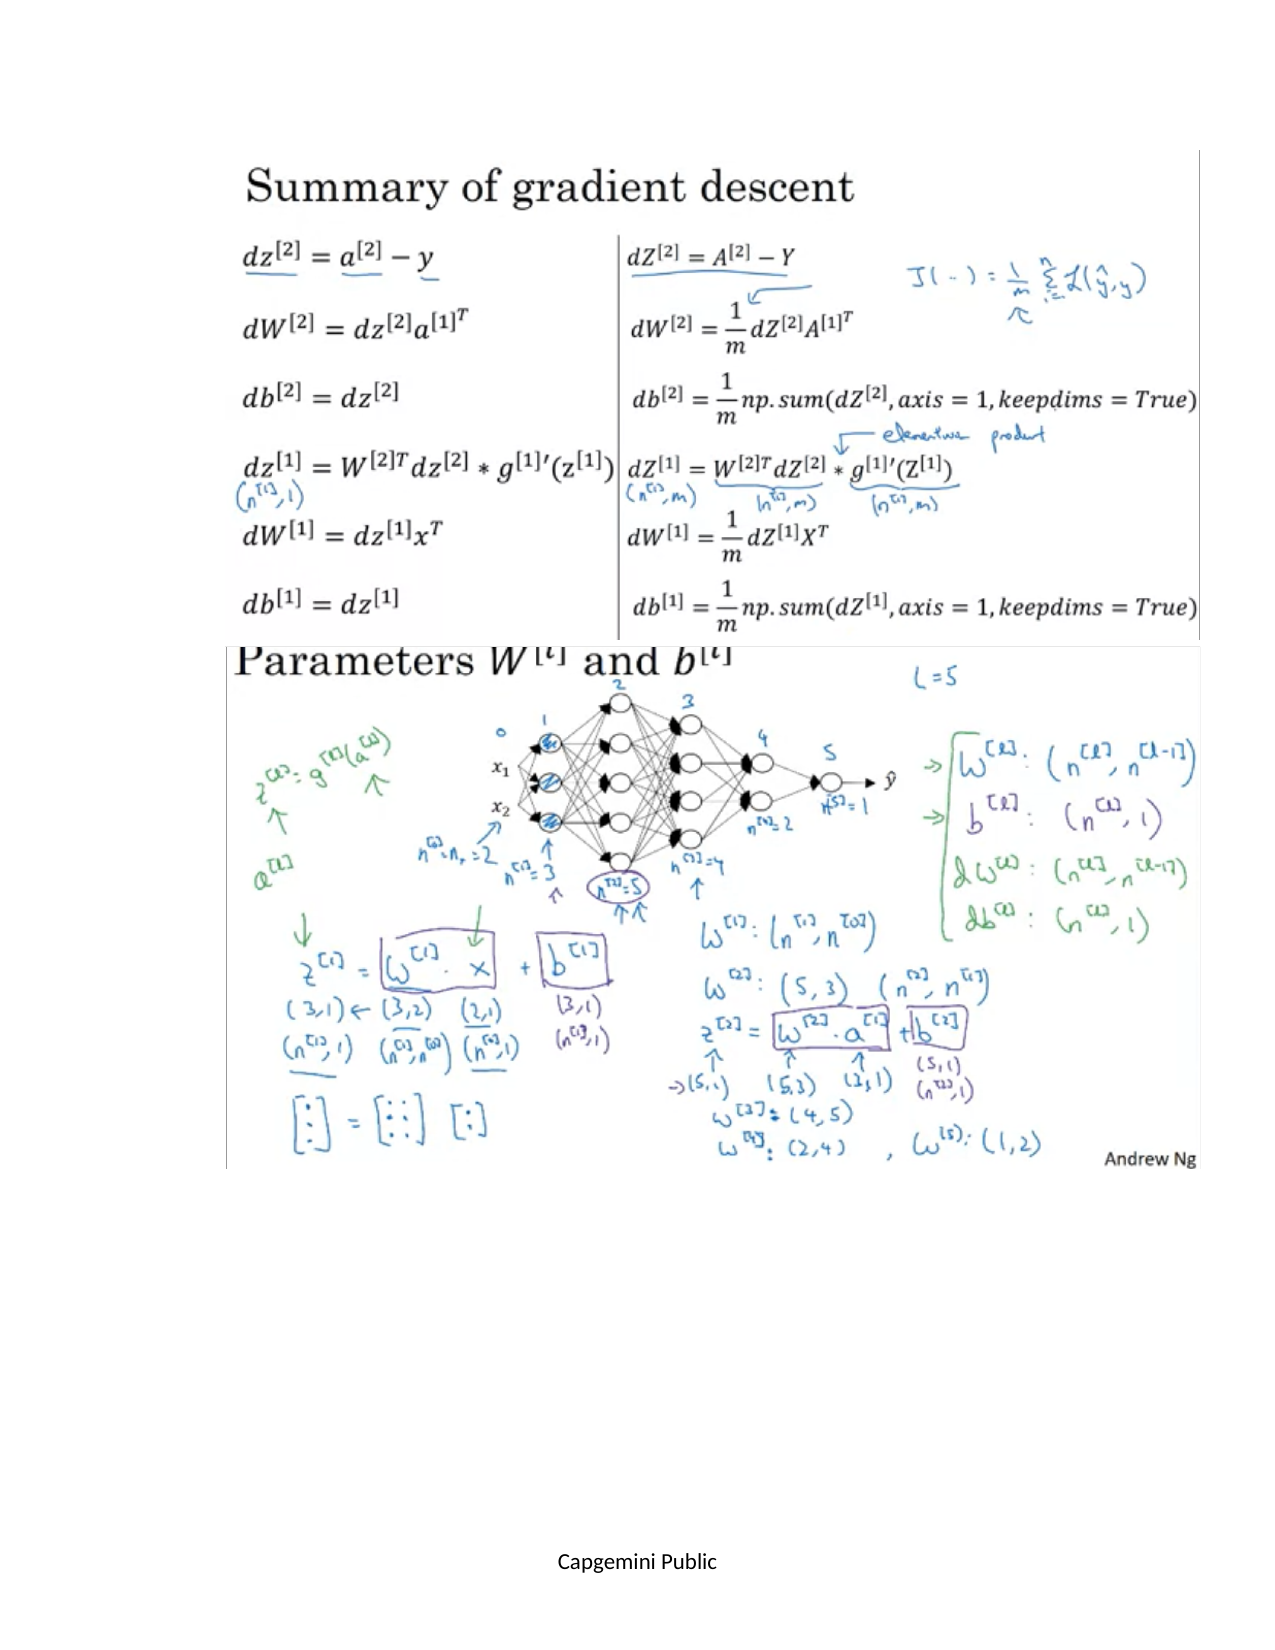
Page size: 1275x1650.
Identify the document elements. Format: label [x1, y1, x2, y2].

picture [225, 641, 1200, 1169]
picture [225, 150, 1200, 640]
